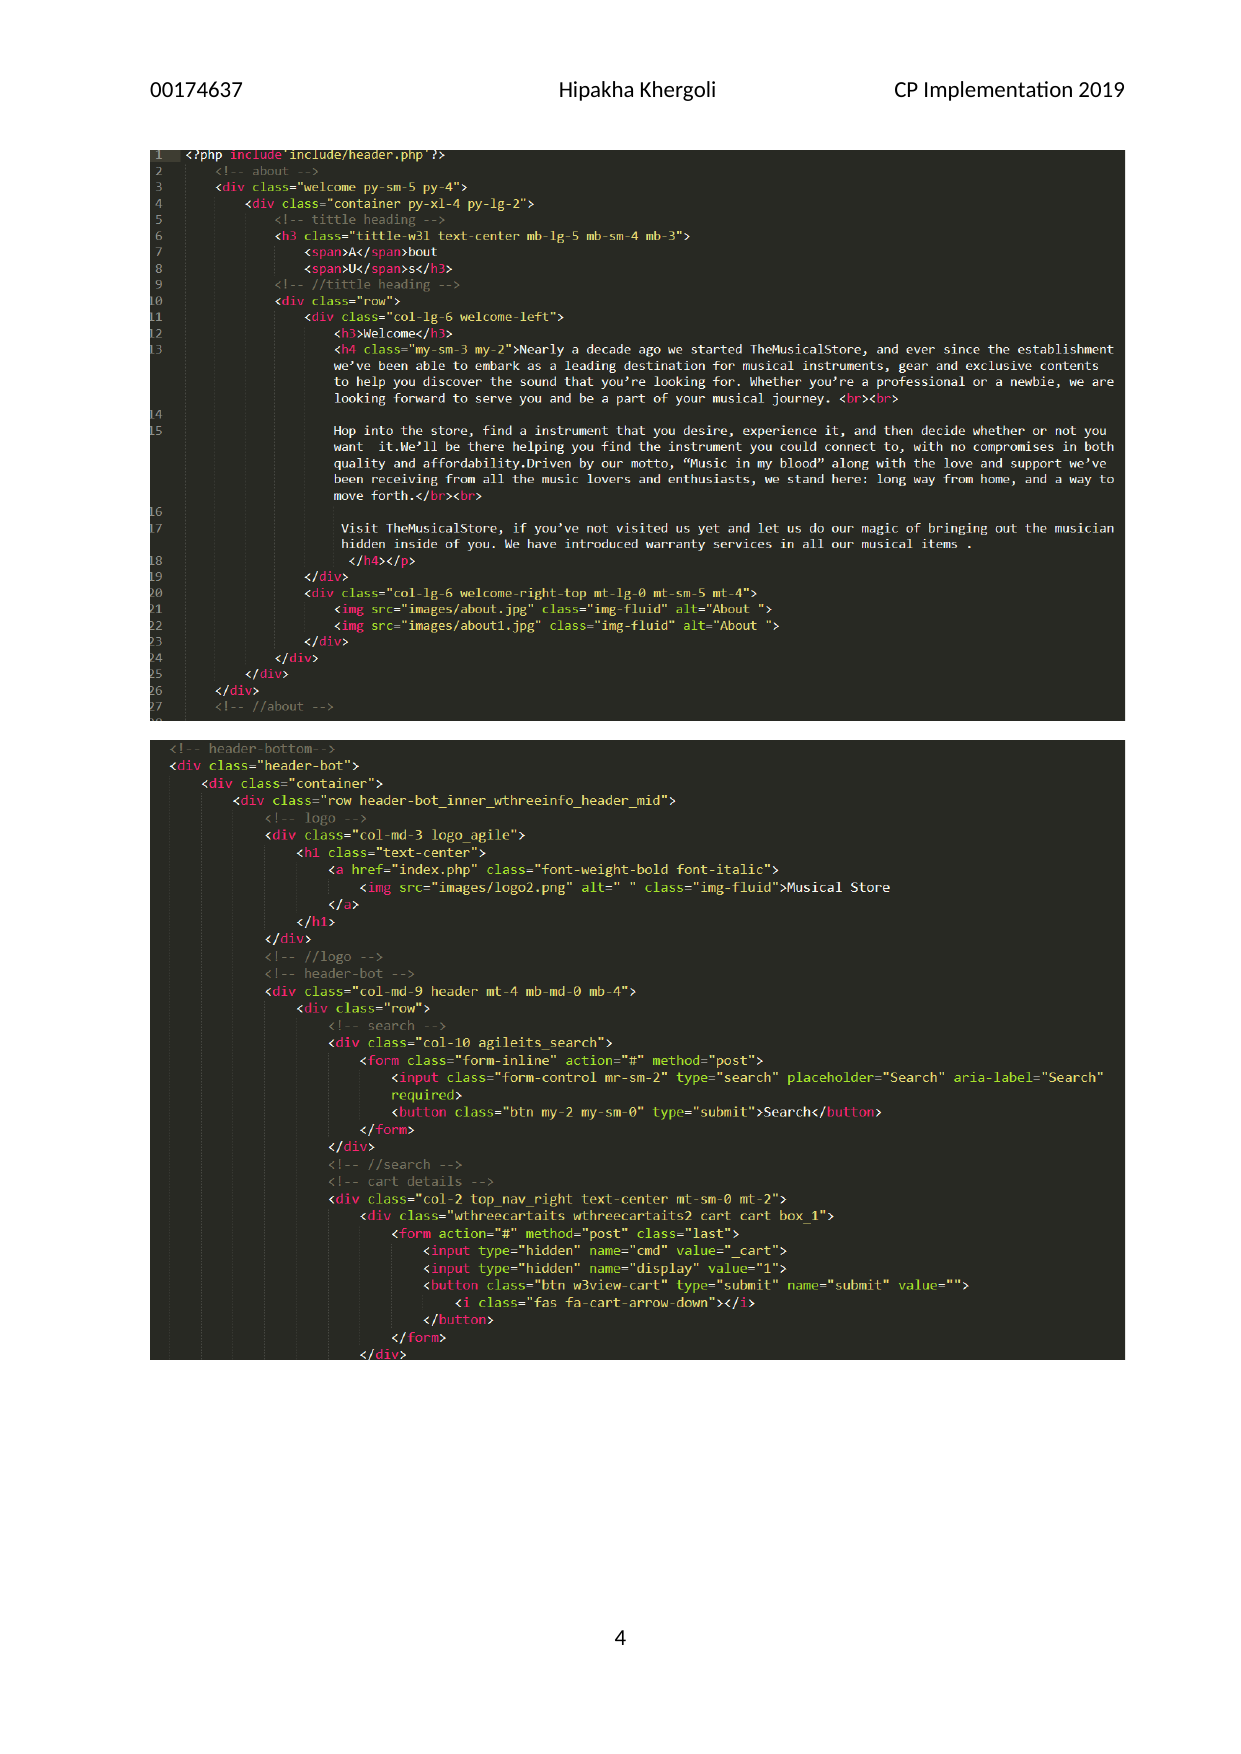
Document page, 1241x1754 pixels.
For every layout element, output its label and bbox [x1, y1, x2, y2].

picture [150, 150, 1125, 721]
picture [150, 740, 1125, 1360]
